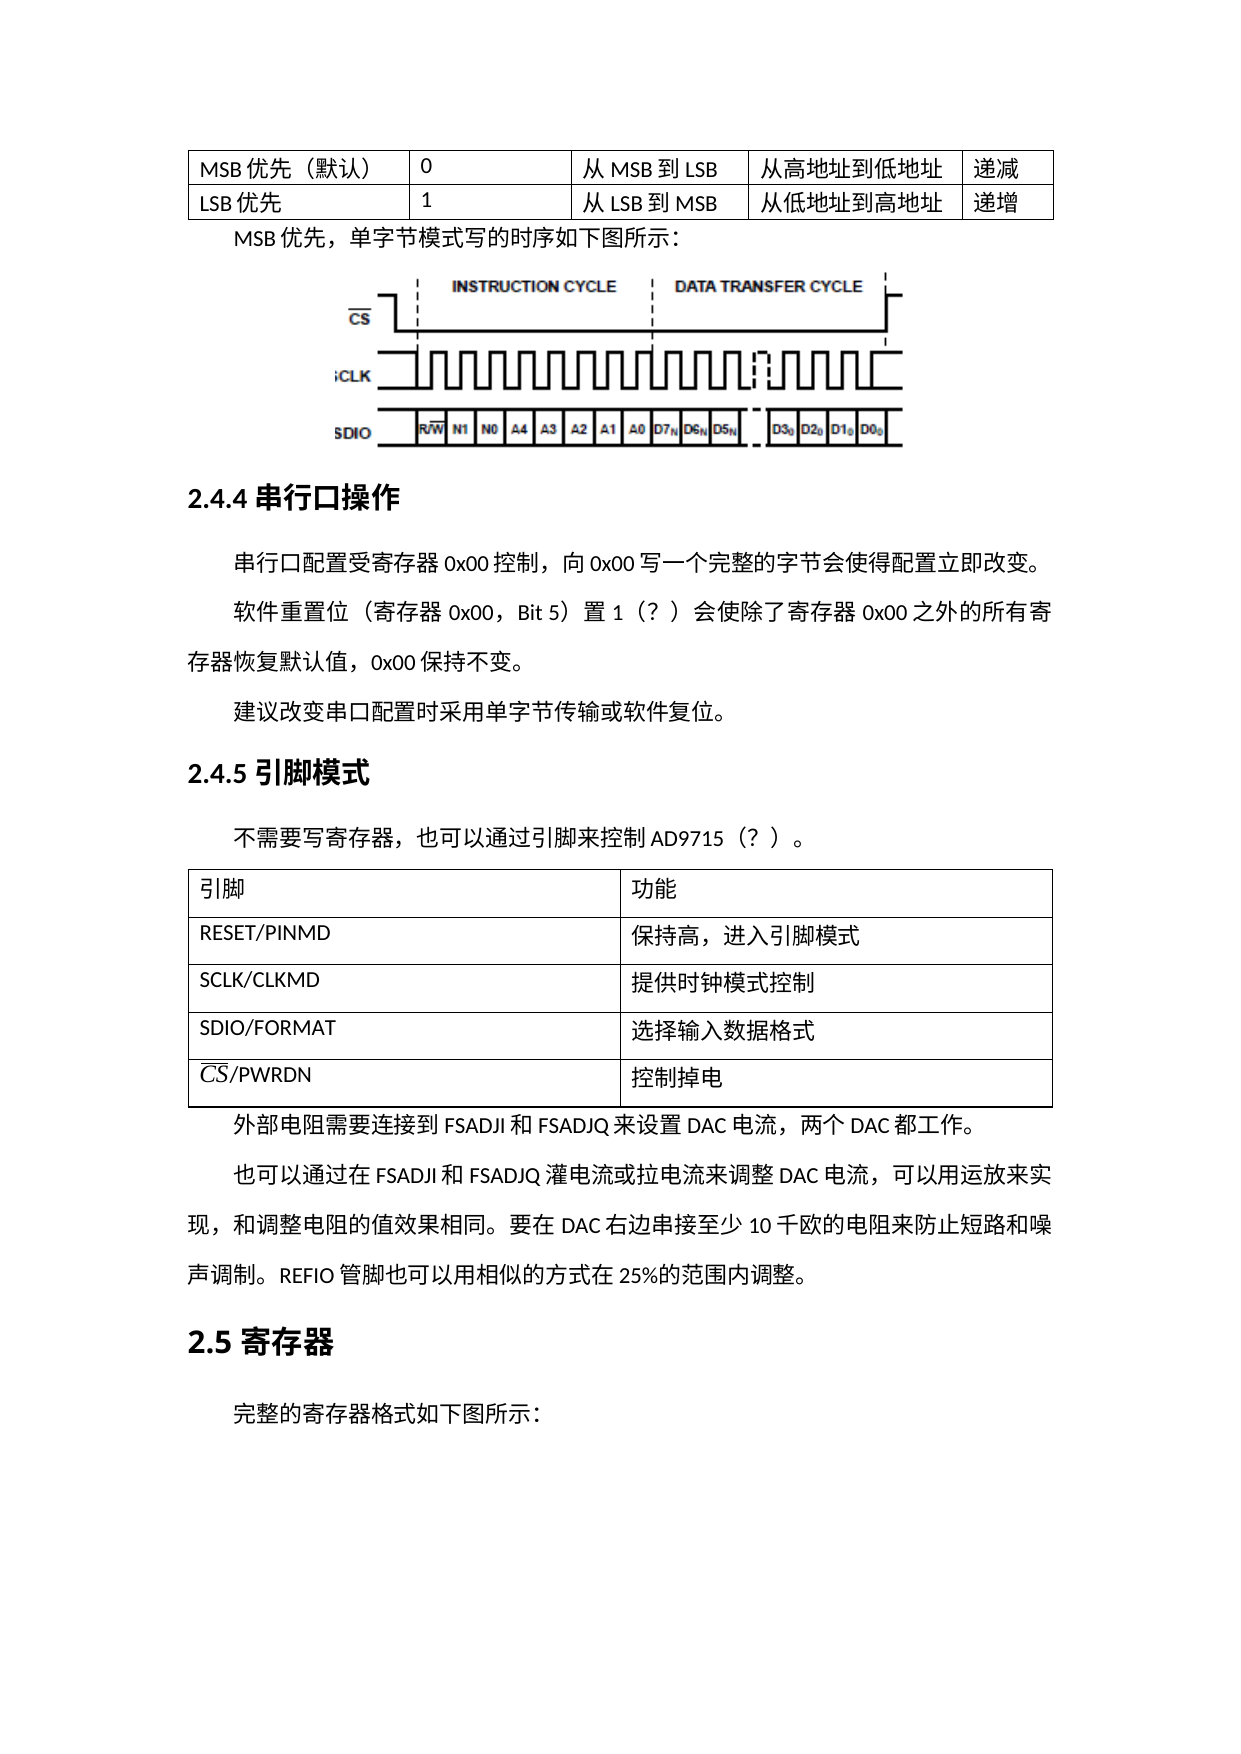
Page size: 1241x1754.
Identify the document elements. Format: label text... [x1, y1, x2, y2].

table_cell 递增 [963, 185, 1053, 218]
table_cell 提供时钟模式控制 [621, 965, 1052, 1012]
table_cell 从低地址到高地址 [749, 185, 962, 218]
text 软件重置位（寄存器0x00，Bit 5）置1（？）会使除了寄存器0x00之外的所有寄存器恢复默认值，0x00保持不变。 [187, 594, 1053, 677]
text 也可以通过在FSADJI和FSADJQ灌电流或拉电流来调整DAC电流，可以用运放来实现，和调整电阻的值效果相同。要在DAC右边串接至少10千欧的电阻来防止短路和噪声调制。REFIO管脚也可以用相似的方式在25%的范围内调整。 [187, 1157, 1053, 1290]
subtitle 2.5 寄存器 [187, 1317, 1053, 1362]
text 外部电阻需要连接到FSADJI和FSADJQ来设置DAC电流，两个DAC都工作。 [187, 1107, 1053, 1141]
table_cell 从LSB到MSB [572, 185, 748, 218]
text 串行口配置受寄存器0x00控制，向0x00写一个完整的字节会使得配置立即改变。 [187, 544, 1053, 578]
table_cell 从高地址到低地址 [749, 151, 962, 184]
subtitle 2.4.5 引脚模式 [187, 750, 1053, 792]
table_header 引脚 [189, 870, 620, 917]
table_cell 从MSB到LSB [572, 151, 748, 184]
table_cell 控制掉电 [621, 1060, 1052, 1106]
table_cell 1 [410, 185, 571, 218]
picture [335, 269, 906, 459]
table_cell /PWRDN [189, 1060, 620, 1106]
table_cell LSB优先 [189, 185, 409, 218]
text 建议改变串口配置时采用单字节传输或软件复位。 [187, 694, 1053, 727]
text MSB优先，单字节模式写的时序如下图所示： [187, 220, 1053, 253]
table_cell 选择输入数据格式 [621, 1013, 1052, 1059]
table_cell SCLK/CLKMD [189, 965, 620, 1012]
table_cell RESET/PINMD [189, 918, 620, 964]
table_cell 递减 [963, 151, 1053, 184]
table_cell 0 [410, 151, 571, 184]
text 完整的寄存器格式如下图所示： [187, 1396, 1053, 1429]
subtitle 2.4.4 串行口操作 [187, 475, 1053, 517]
table_cell 保持高，进入引脚模式 [621, 918, 1052, 964]
text 不需要写寄存器，也可以通过引脚来控制AD9715（？）。 [187, 819, 1053, 853]
table_cell MSB优先（默认） [189, 151, 409, 184]
table_header 功能 [621, 870, 1052, 917]
table_cell SDIO/FORMAT [189, 1013, 620, 1059]
